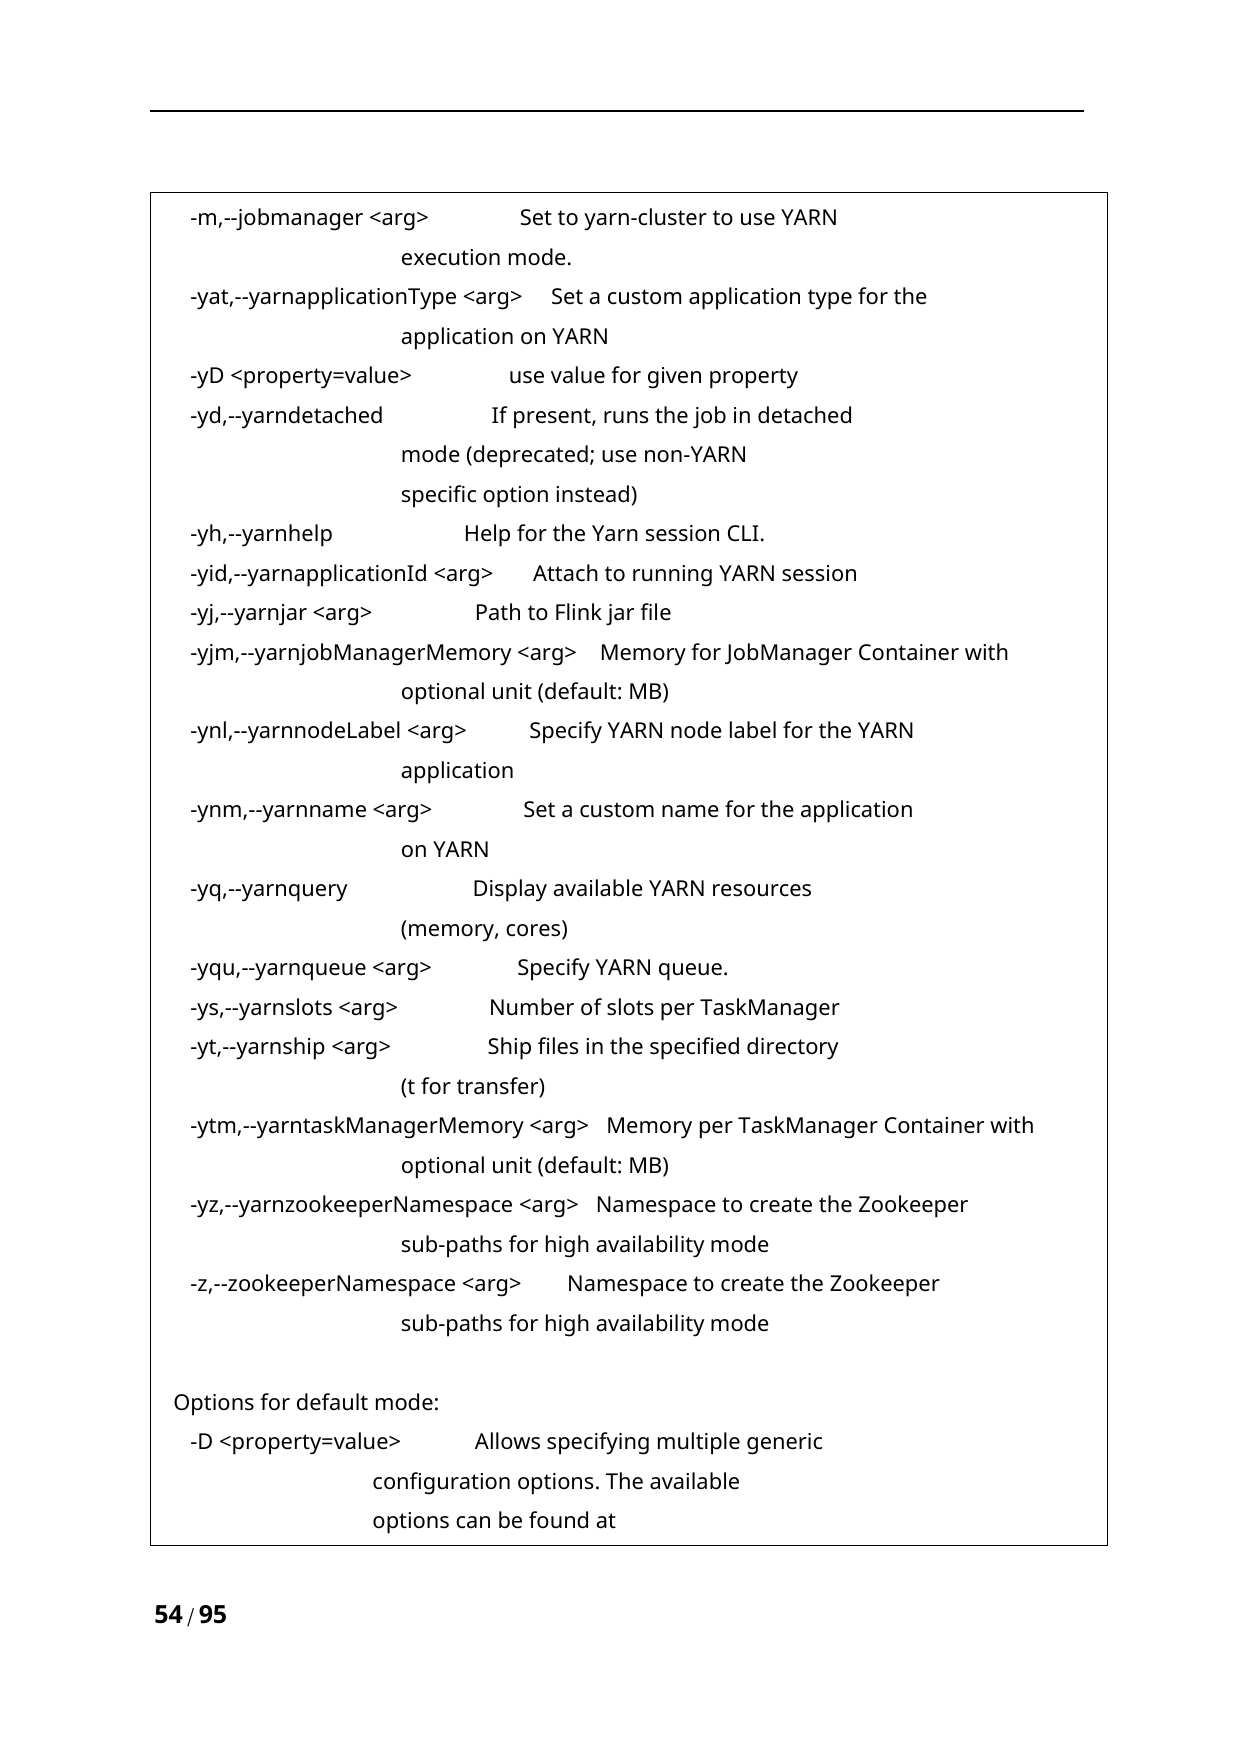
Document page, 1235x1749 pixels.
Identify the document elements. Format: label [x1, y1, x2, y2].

table_header [151, 193, 1107, 1544]
